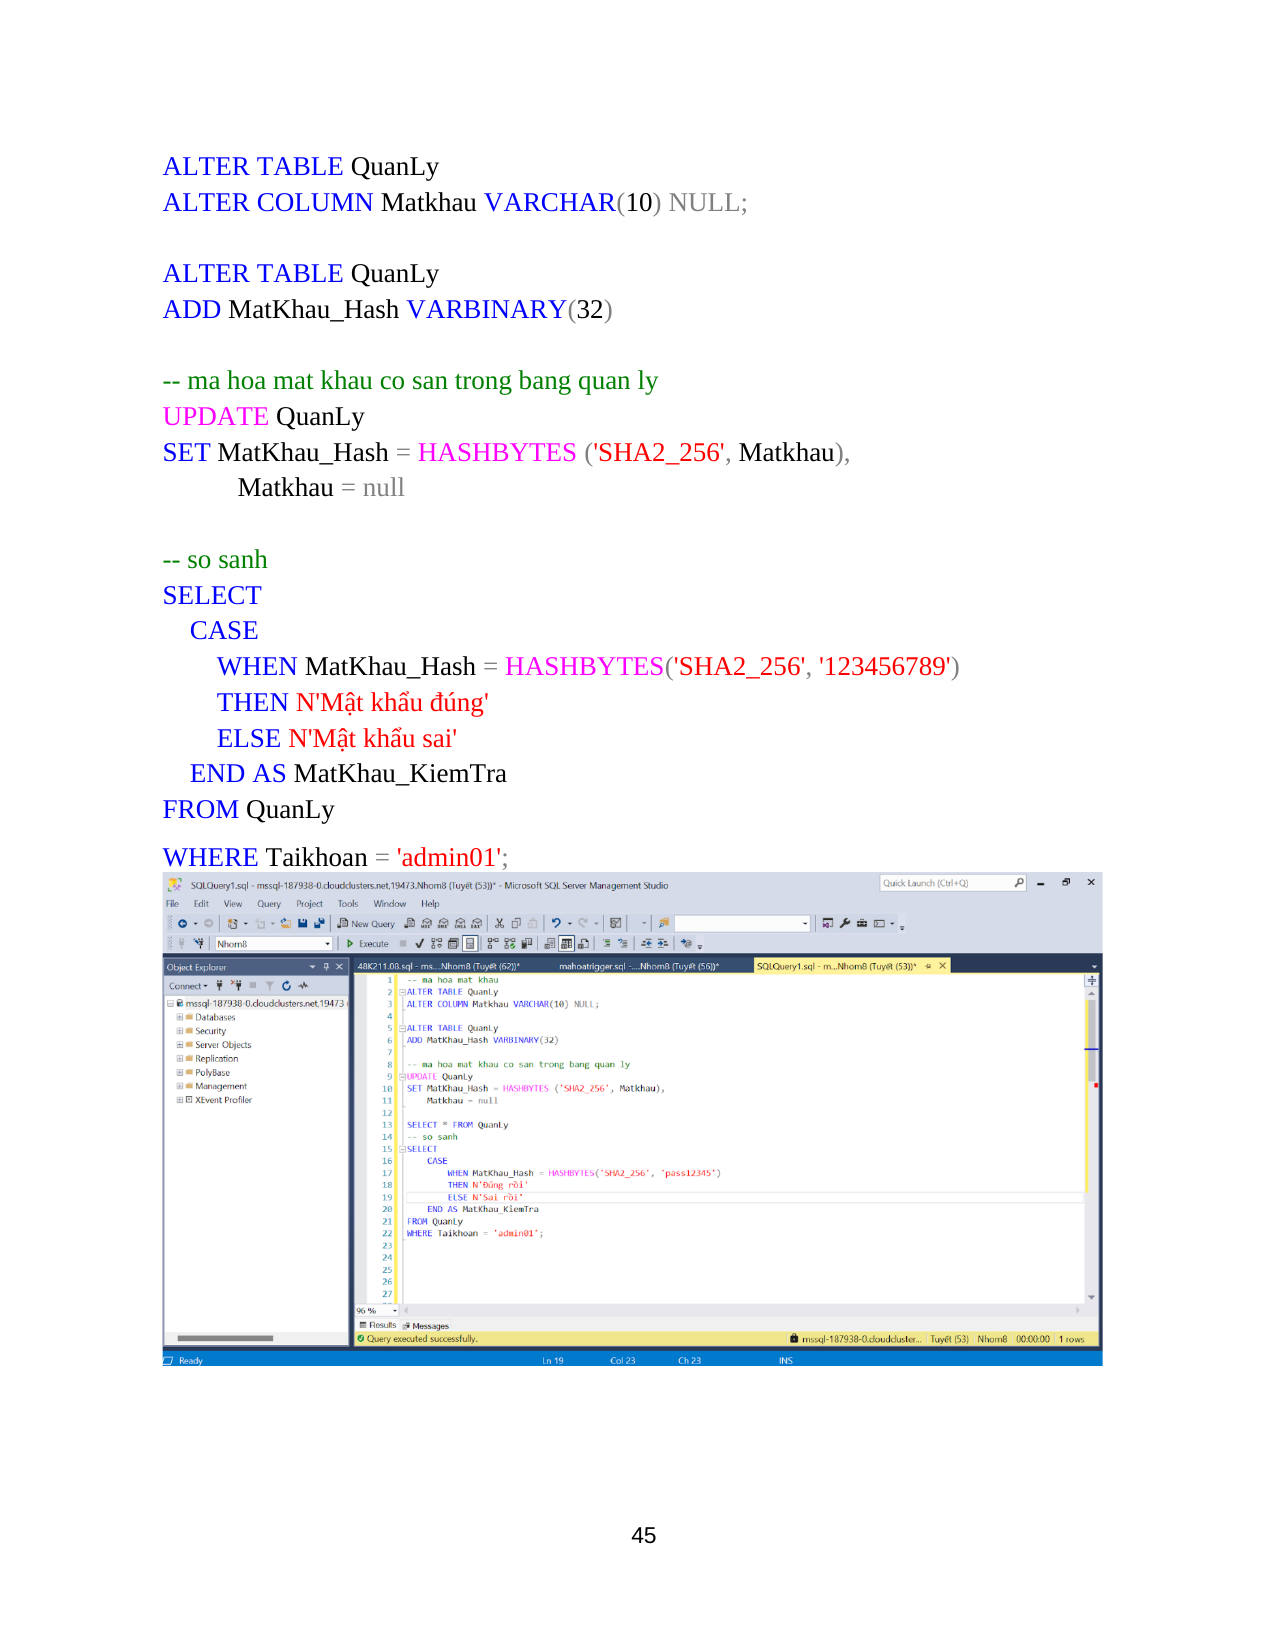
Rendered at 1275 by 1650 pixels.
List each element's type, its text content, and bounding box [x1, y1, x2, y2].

text END AS MatKhau_KiemTra [162, 757, 1125, 788]
text SELECT [162, 579, 1125, 610]
text THEN N'Mật khẩu đúng' [162, 686, 1125, 717]
text WHEN MatKhau_Hash = HASHBYTES('SHA2_256', '123456789') [162, 650, 1125, 681]
text Matkhau = null [162, 472, 1125, 503]
text ALTER TABLE QuanLy [162, 150, 1125, 181]
text -- so sanh [162, 543, 1125, 574]
picture [162, 872, 1103, 1366]
text ALTER TABLE QuanLy [162, 257, 1125, 288]
text SET MatKhau_Hash = HASHBYTES ('SHA2_256', Matkhau), [162, 436, 1125, 467]
text UPDATE QuanLy [162, 400, 1125, 431]
text ELSE N'Mật khẩu sai' [162, 722, 1125, 753]
text FROM QuanLy [162, 793, 1125, 824]
text CASE [162, 614, 1125, 646]
text ADD MatKhau_Hash VARBINARY(32) [162, 293, 1125, 324]
text ALTER COLUMN Matkhau VARCHAR(10) NULL; [162, 186, 1125, 217]
text -- ma hoa mat khau co san trong bang quan ly [162, 364, 1125, 396]
